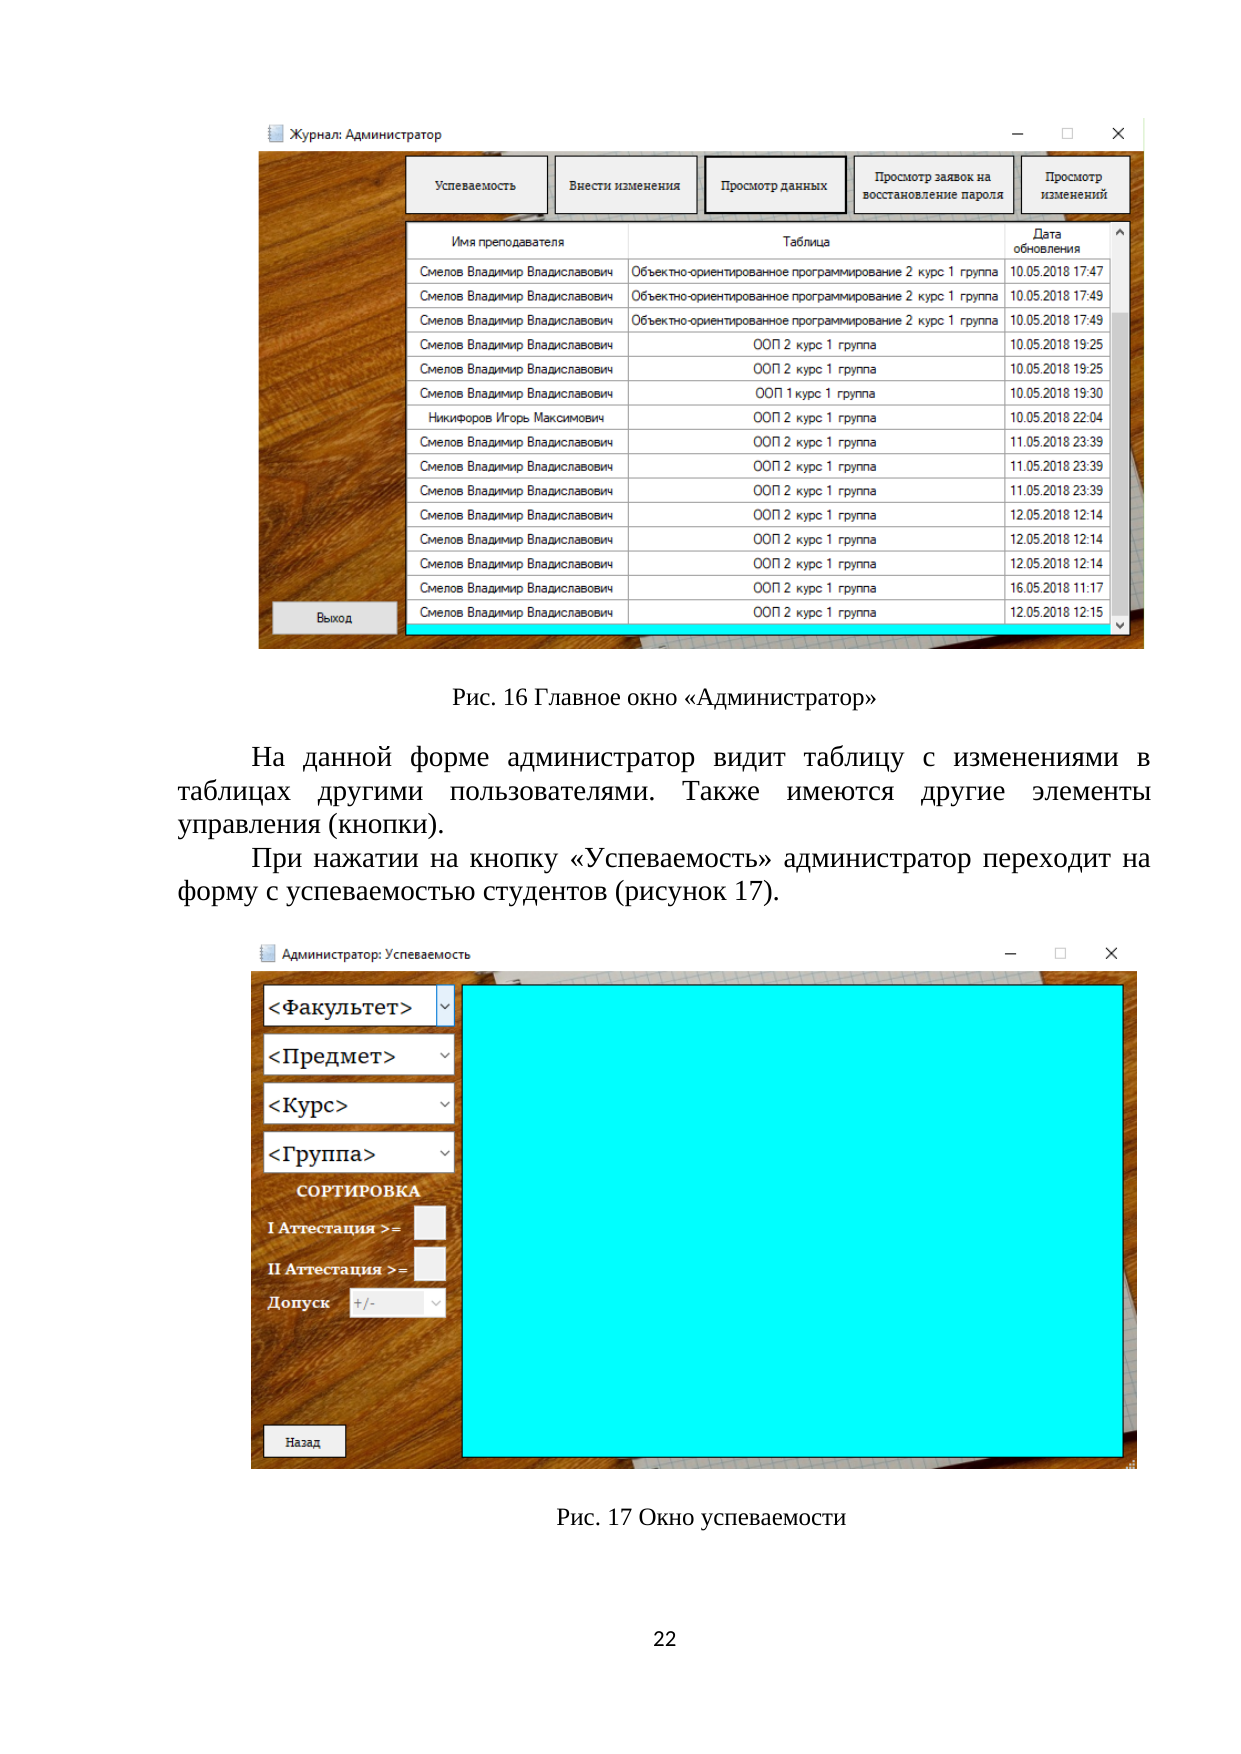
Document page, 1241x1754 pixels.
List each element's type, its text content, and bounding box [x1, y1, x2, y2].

text Рис. 17 Окно успеваемости [177, 1502, 1152, 1531]
text На данной форме администратор видит таблицу с изменениями в таблицах другими пользователями. Также имеются другие элементы управления (кнопки). [177, 739, 1152, 840]
text При нажатии на кнопку «Успеваемость» администратор переходит на форму с успеваемостью студентов (рисунок 17). [177, 840, 1152, 907]
picture [251, 940, 1137, 1469]
picture [258, 118, 1145, 649]
text Рис. 16 Главное окно «Администратор» [177, 682, 1152, 711]
